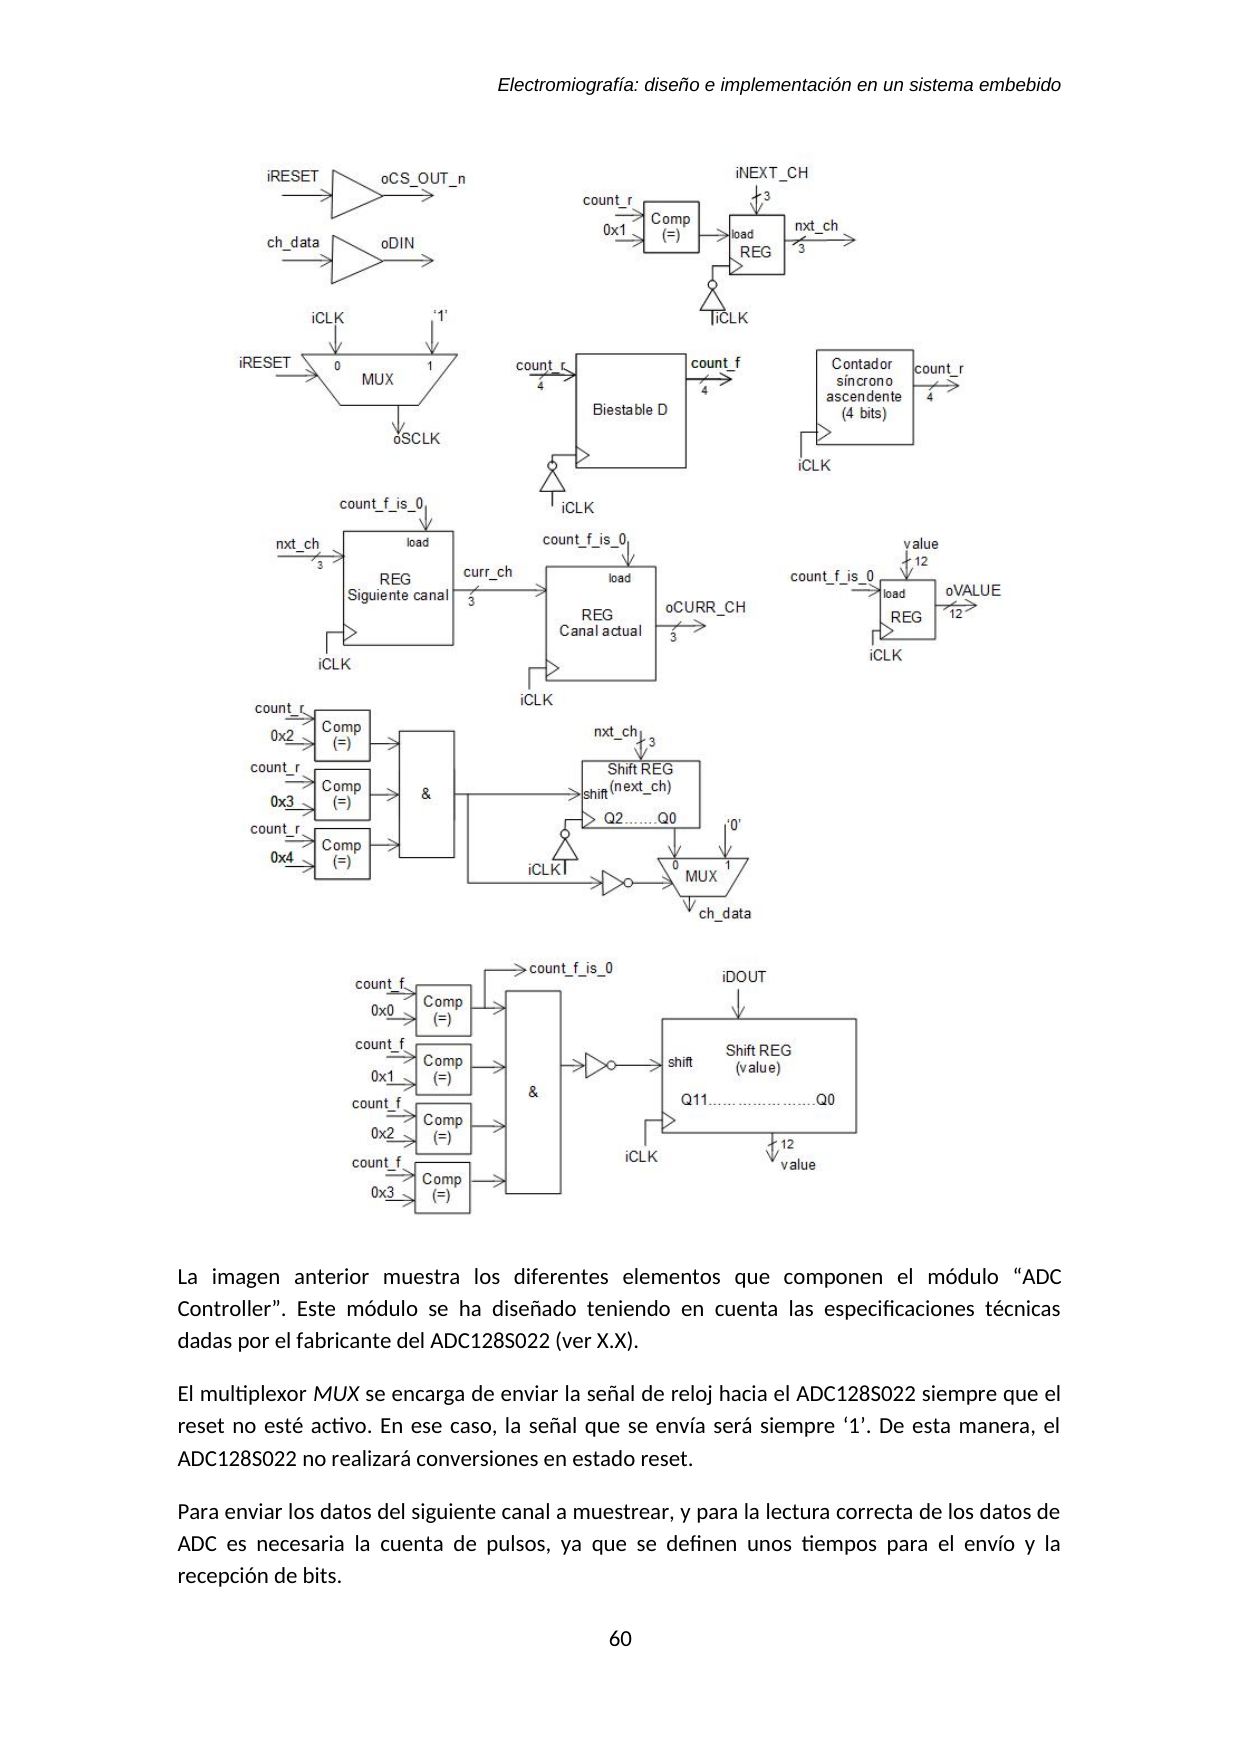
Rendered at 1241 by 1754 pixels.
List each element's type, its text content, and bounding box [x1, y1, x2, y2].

text La imagen anterior muestra los diferentes elementos que componen el módulo “ADC Controller”. Este módulo se ha diseñado teniendo en cuenta las especificaciones técnicas dadas por el fabricante del ADC128S022 (ver X.X). [177, 1262, 1063, 1354]
text El multiplexor MUX se encarga de enviar la señal de reloj hacia el ADC128S022 siempre que el reset no esté activo. En ese caso, la señal que se envía será siempre ‘1’. De esta manera, el ADC128S022 no realizará conversiones en estado reset. [177, 1379, 1063, 1472]
text Para enviar los datos del siguiente canal a muestrear, y para la lectura correcta de los datos de ADC es necesaria la cuenta de pulsos, ya que se definen unos tiempos para el envío y la recepción de bits. [177, 1497, 1063, 1589]
picture [223, 147, 1018, 1238]
